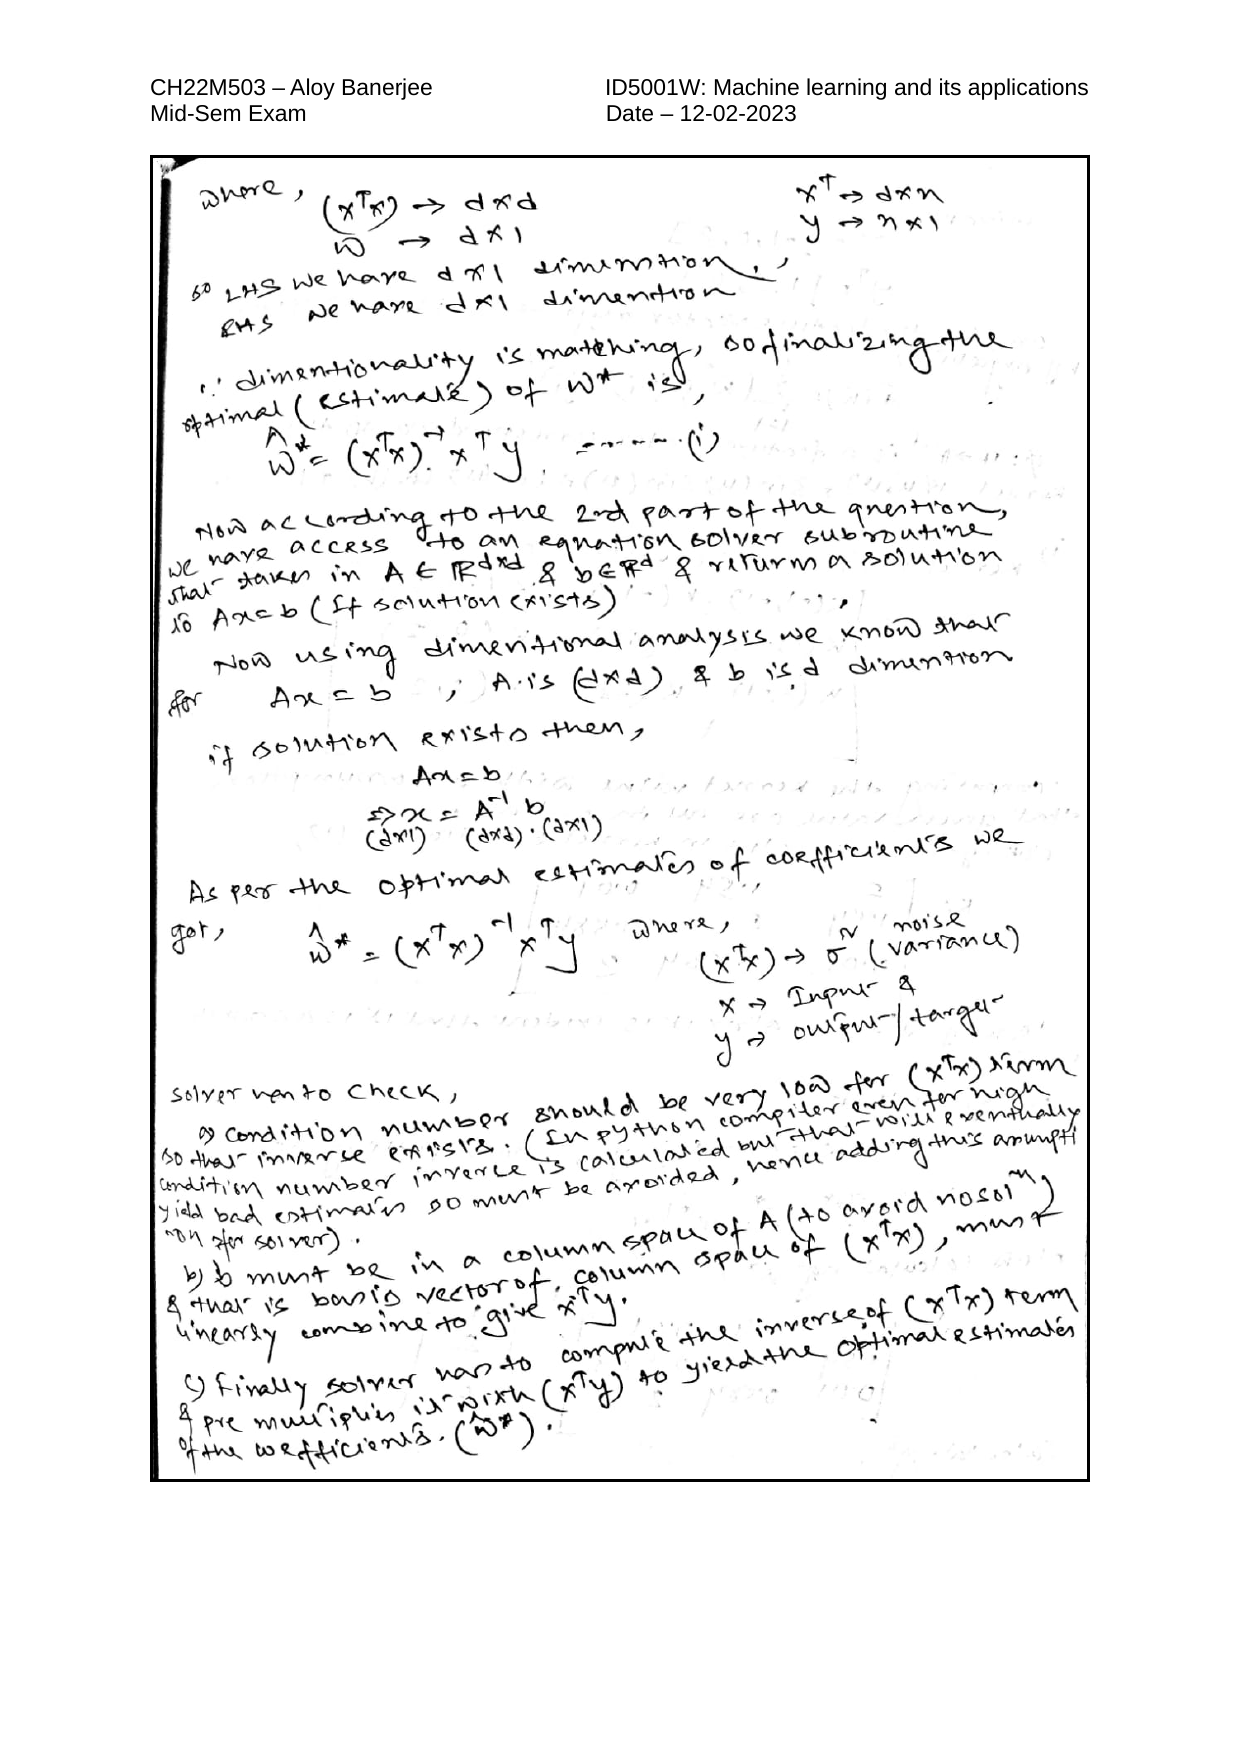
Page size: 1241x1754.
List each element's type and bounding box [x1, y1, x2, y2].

picture [153, 158, 1087, 1479]
